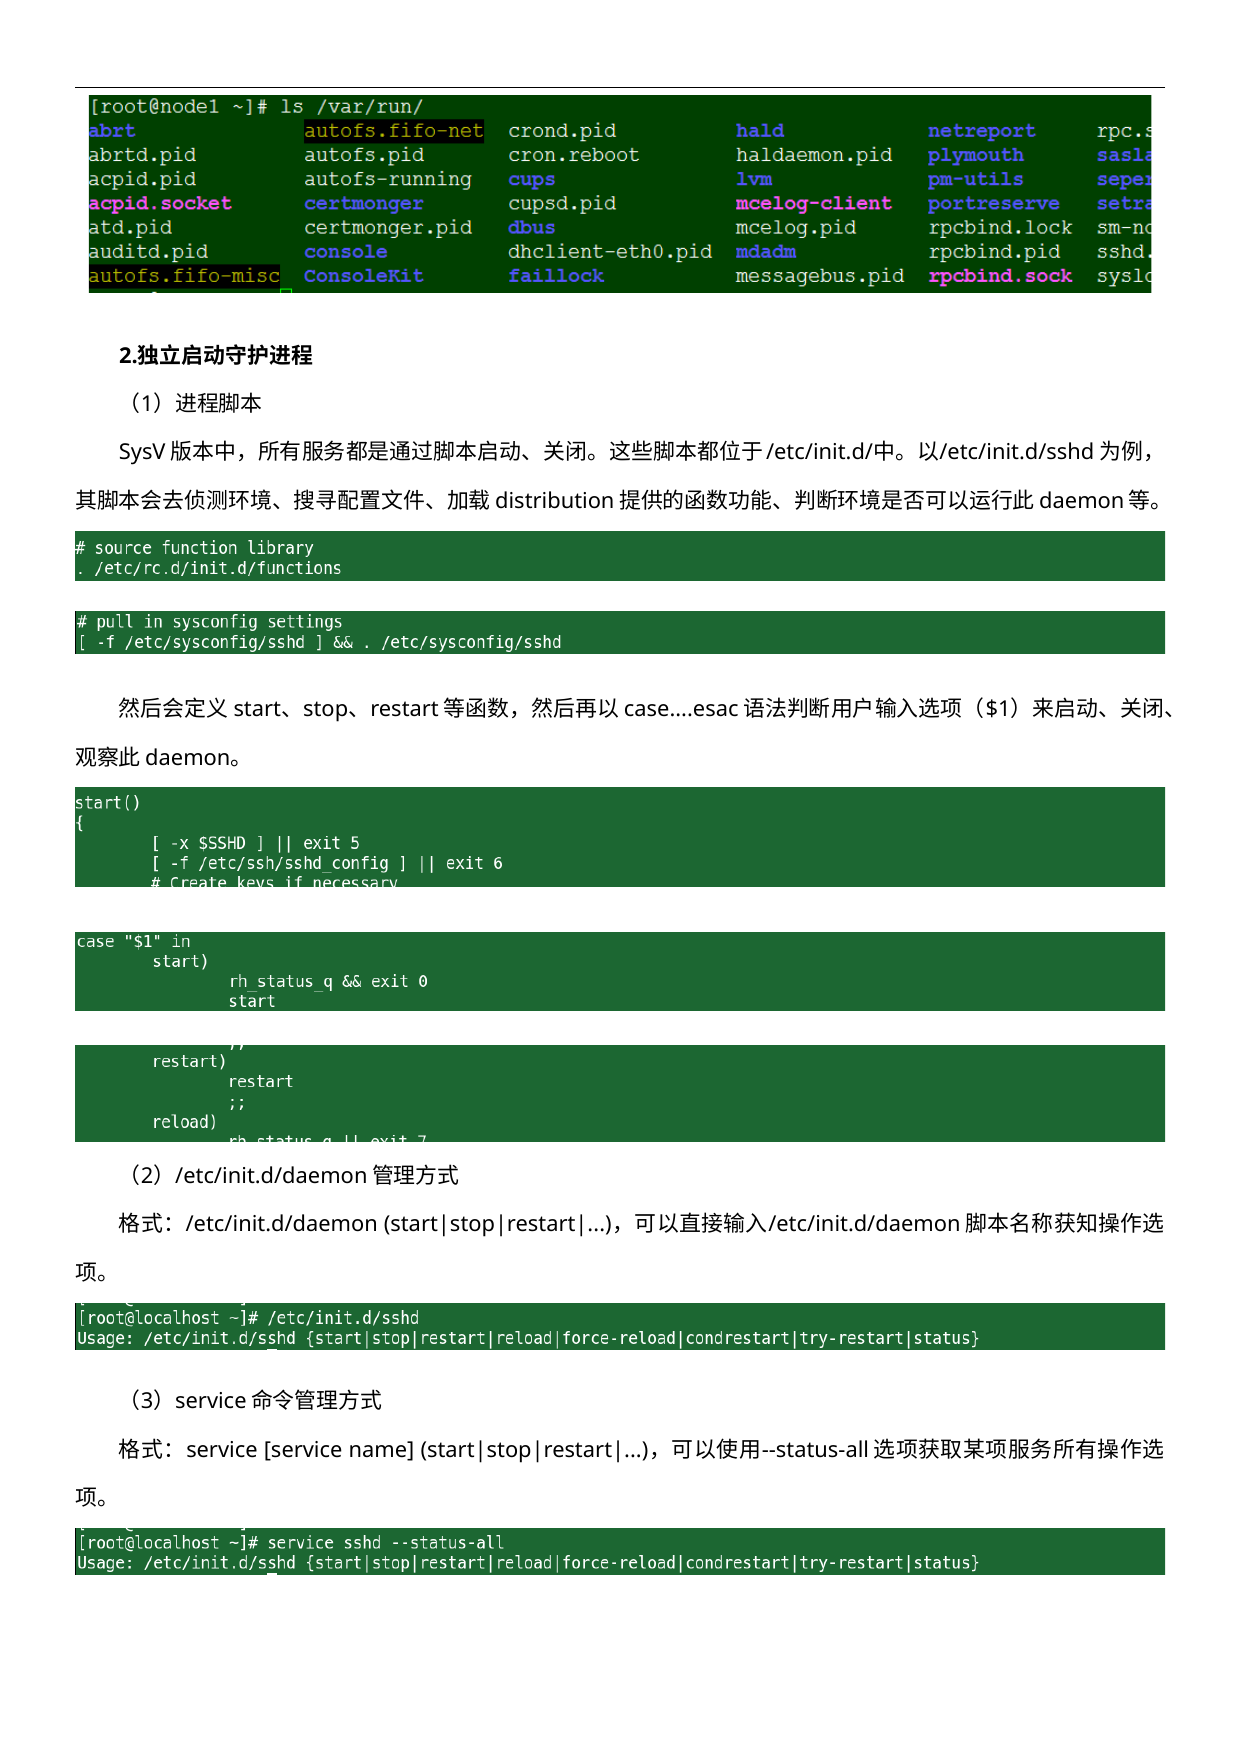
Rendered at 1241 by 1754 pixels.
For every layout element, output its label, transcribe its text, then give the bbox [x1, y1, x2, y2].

text 格式：service [service name] (start|stop|restart|...)，可以使用--status-all选项获取某项服务所有操作选项。 [75, 1431, 1165, 1512]
text SysV版本中，所有服务都是通过脚本启动、关闭。这些脚本都位于/etc/init.d/中。以/etc/init.d/sshd为例，其脚本会去侦测环境、搜寻配置文件、加载distribution提供的函数功能、判断环境是否可以运行此daemon等。 [75, 434, 1165, 515]
text 然后会定义start、stop、restart等函数，然后再以case....esac语法判断用户输入选项（$1）来启动、关闭、观察此daemon。 [75, 691, 1165, 772]
text 格式：/etc/init.d/daemon (start|stop|restart|...)，可以直接输入/etc/init.d/daemon脚本名称获知操作选项。 [75, 1206, 1165, 1287]
picture [75, 1528, 1166, 1575]
picture [75, 787, 1166, 887]
picture [75, 1303, 1166, 1350]
picture [75, 611, 1166, 654]
text （1）进程脚本 [75, 386, 1165, 418]
picture [75, 932, 1166, 1011]
picture [75, 1045, 1166, 1142]
picture [88, 95, 1152, 293]
text （3）service命令管理方式 [75, 1383, 1165, 1415]
picture [75, 531, 1166, 581]
text （2）/etc/init.d/daemon管理方式 [75, 1158, 1165, 1190]
text 2.独立启动守护进程 [75, 337, 1165, 370]
